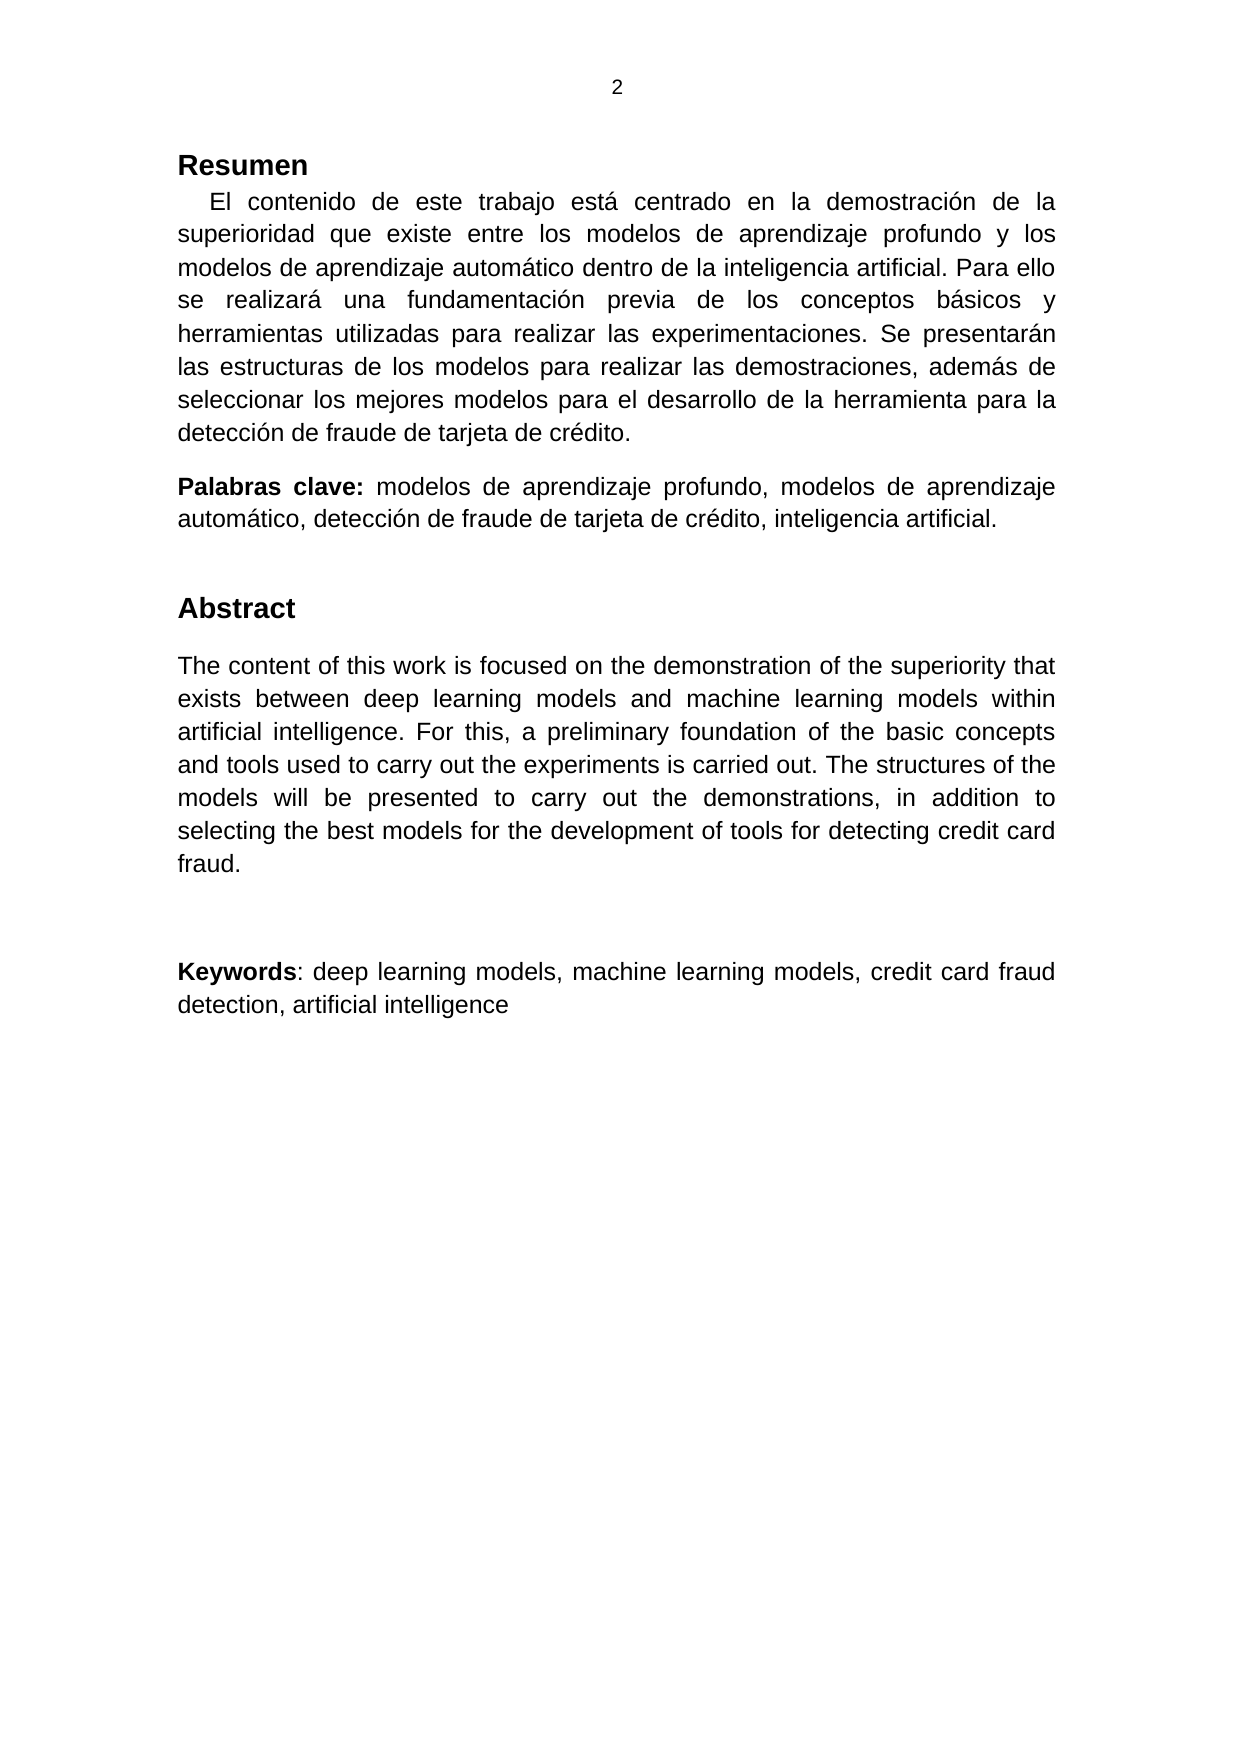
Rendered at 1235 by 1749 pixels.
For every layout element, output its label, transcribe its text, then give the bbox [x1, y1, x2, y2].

text Abstract [177, 591, 1057, 625]
text Keywords: deep learning models, machine learning models, credit card fraud detection, artificial intelligence [177, 957, 1057, 1018]
text Palabras clave: modelos de aprendizaje profundo, modelos de aprendizaje automático, detección de fraude de tarjeta de crédito, inteligencia artificial. [177, 471, 1057, 533]
text Resumen [177, 148, 1057, 181]
text The content of this work is focused on the demonstration of the superiority that exists between deep learning models and machine learning models within artificial intelligence. For this, a preliminary foundation of the basic concepts and tools used to carry out the experiments is carried out. The structures of the models will be presented to carry out the demonstrations, in addition to selecting the best models for the development of tools for detecting credit card fraud. [177, 651, 1057, 878]
text El contenido de este trabajo está centrado en la demostración de la superioridad que existe entre los modelos de aprendizaje profundo y los modelos de aprendizaje automático dentro de la inteligencia artificial. Para ello se realizará una fundamentación previa de los conceptos básicos y herramientas utilizadas para realizar las experimentaciones. Se presentarán las estructuras de los modelos para realizar las demostraciones, además de seleccionar los mejores modelos para el desarrollo de la herramienta para la detección de fraude de tarjeta de crédito. [177, 186, 1057, 446]
